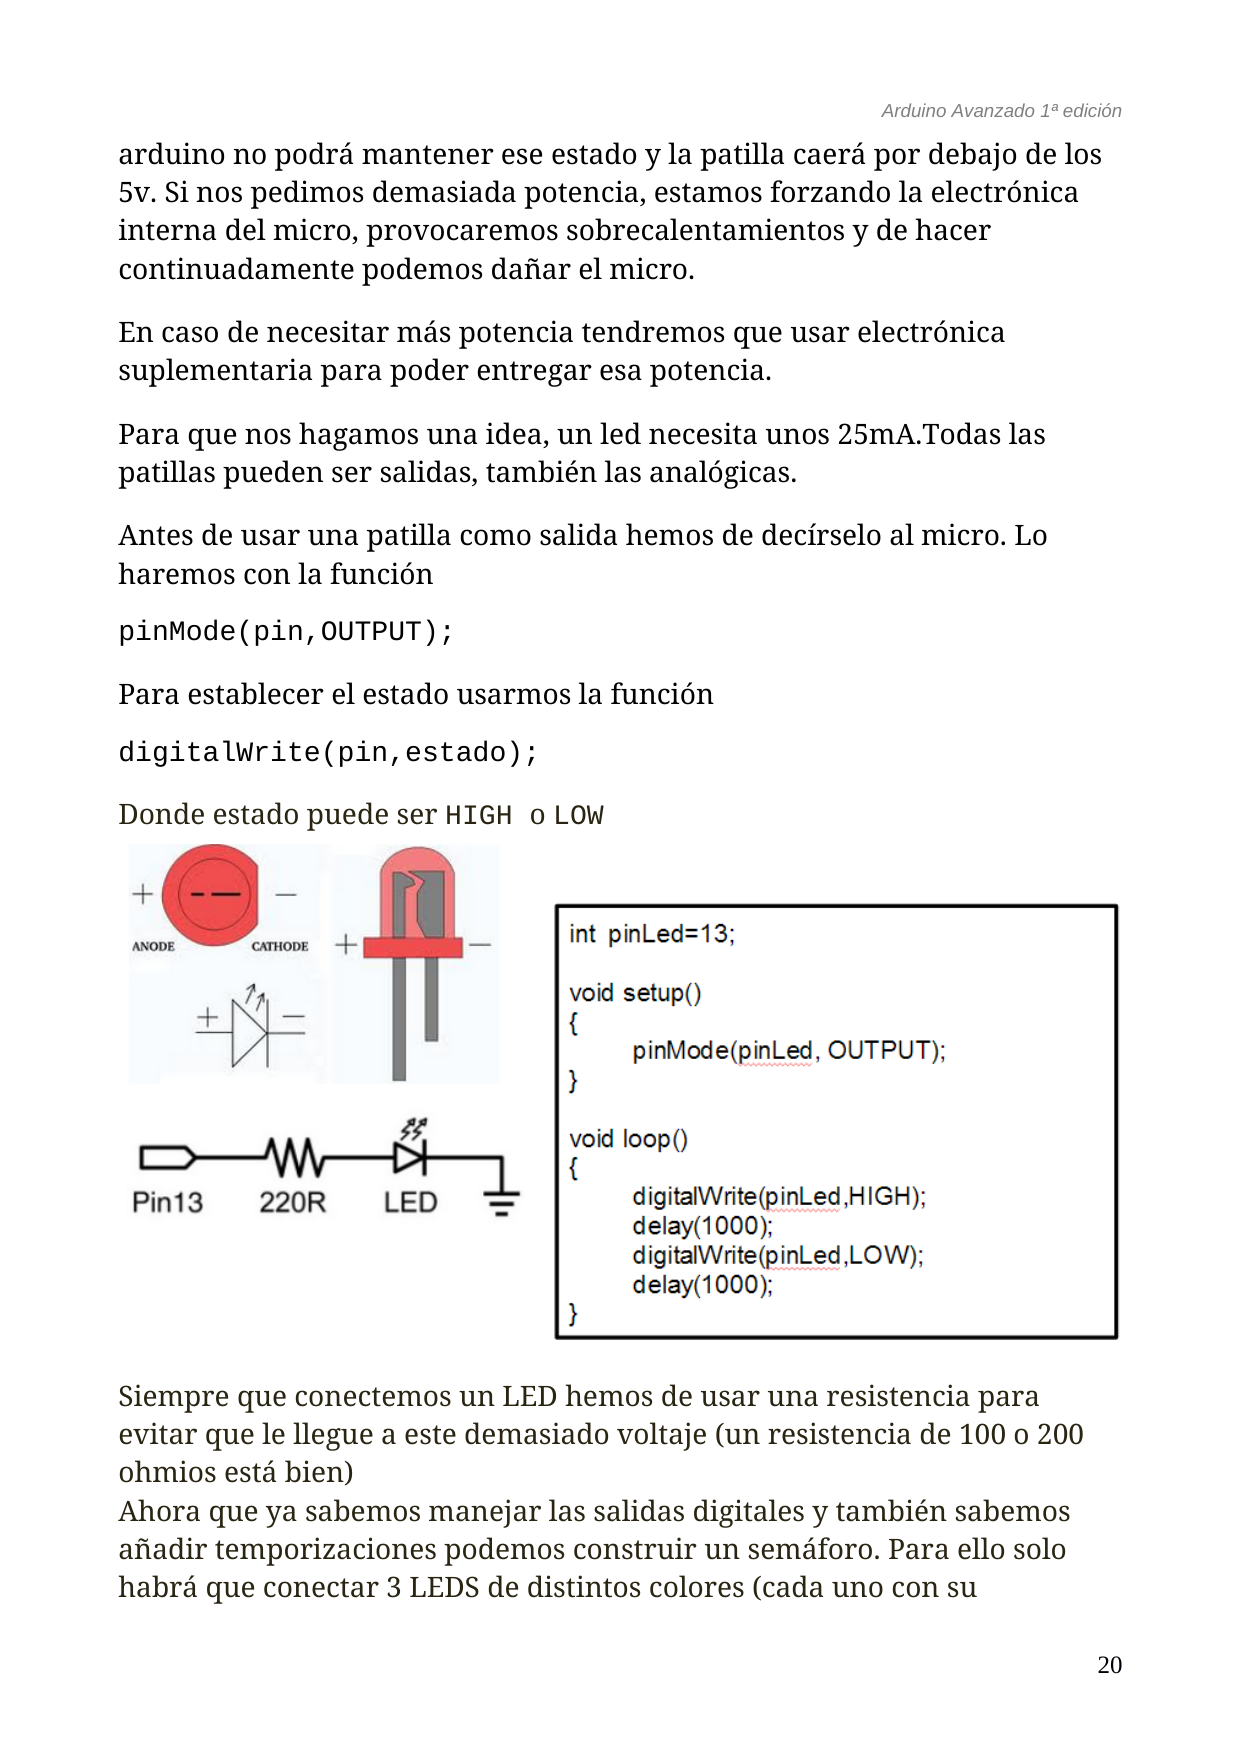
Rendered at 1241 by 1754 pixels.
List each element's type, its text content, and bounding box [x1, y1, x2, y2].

text En caso de necesitar más potencia tendremos que usar electrónica suplementaria para poder entregar esa potencia. [118, 312, 1122, 389]
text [118, 1376, 1122, 1606]
text Donde estado puede ser HIGH o LOW [118, 794, 1122, 833]
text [118, 134, 1122, 287]
text pinMode(pin,OUTPUT); [118, 617, 1122, 649]
text Para establecer el estado usarmos la función [118, 674, 1122, 713]
picture [118, 833, 1123, 1351]
text Para que nos hagamos una idea, un led necesita unos 25mA.Todas las patillas pueden ser salidas, también las analógicas. [118, 414, 1122, 491]
text digitalWrite(pin,estado); [118, 738, 1122, 769]
text Antes de usar una patilla como salida hemos de decírselo al micro. Lo haremos con la función [118, 516, 1122, 592]
